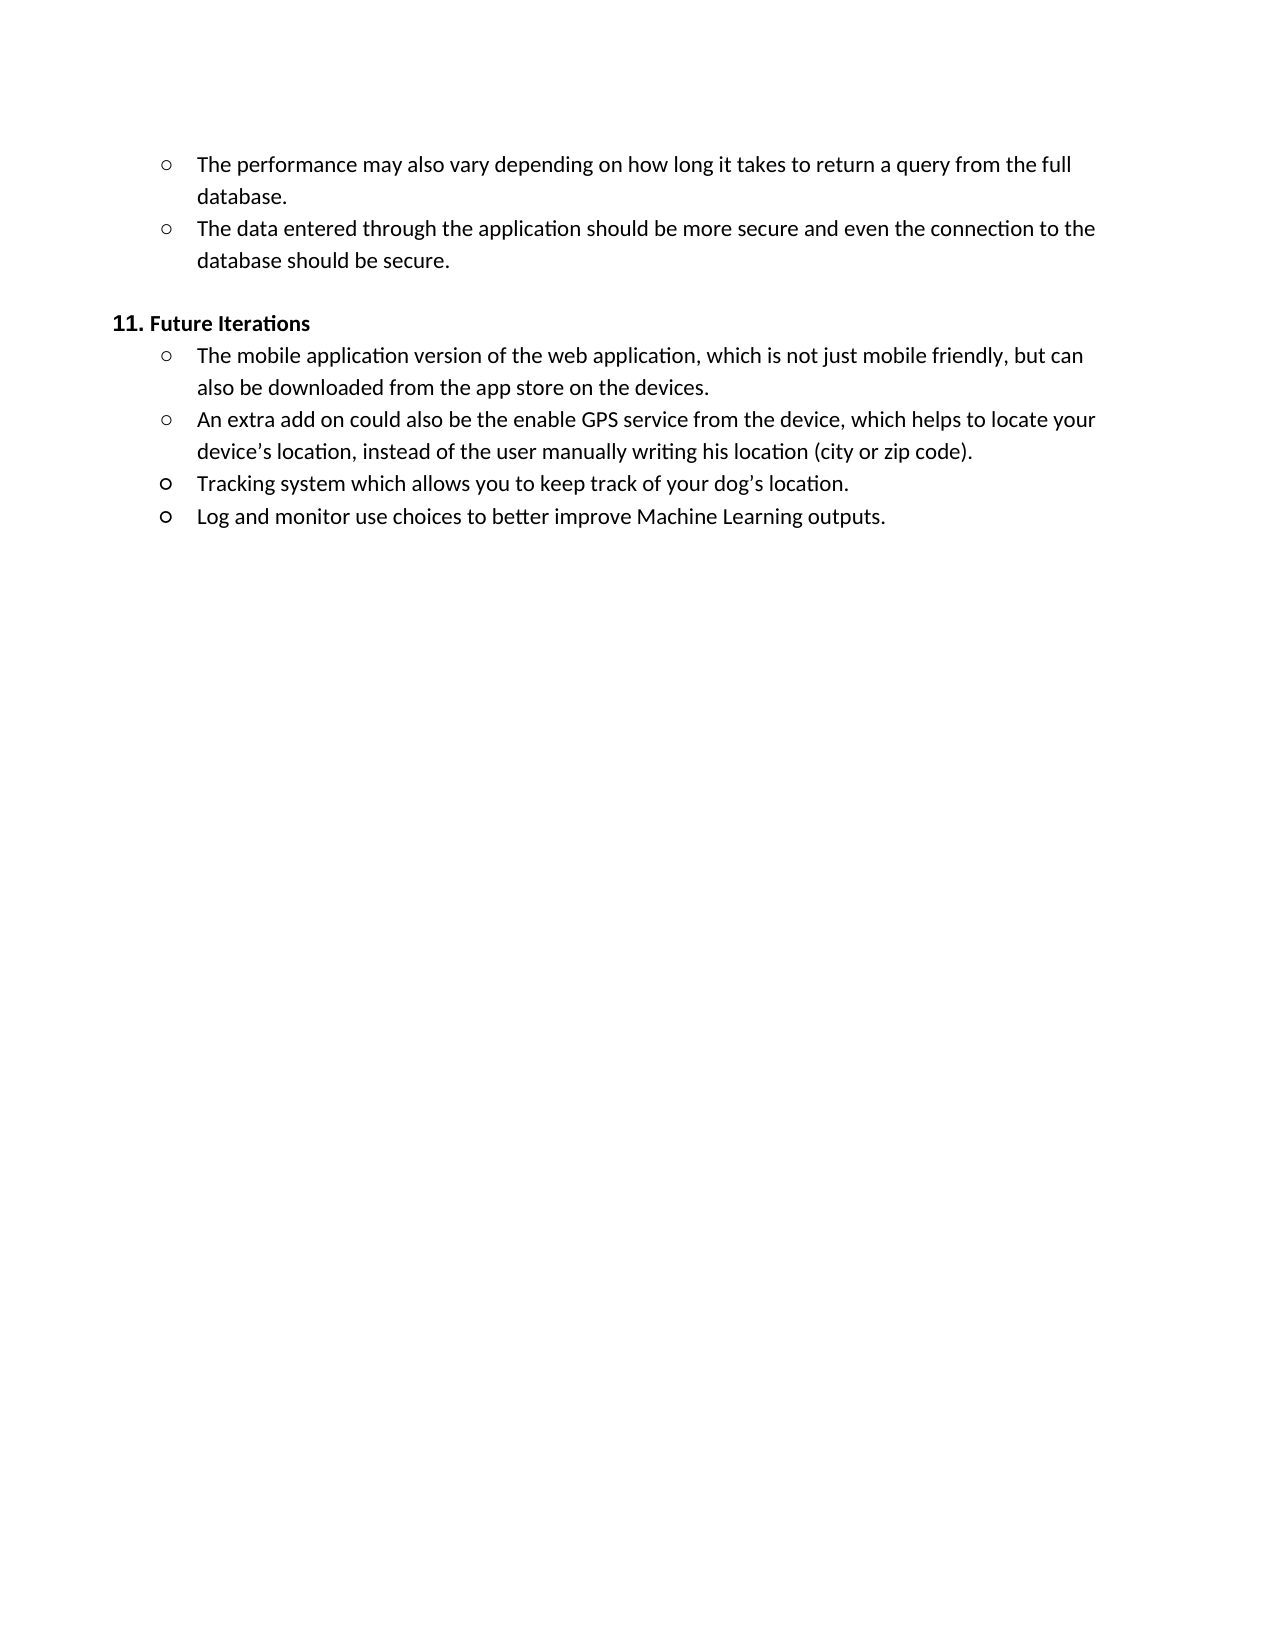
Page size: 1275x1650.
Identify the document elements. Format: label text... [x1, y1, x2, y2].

list The data entered through the application should be more secure and even the connection to the database should be secure. [159, 214, 1125, 305]
list Log and monitor use choices to better improve Machine Learning outputs. [159, 502, 1125, 530]
list An extra add on could also be the enable GPS service from the device, which helps to locate your device’s location, instead of the user manually writing his location (city or zip code). [159, 405, 1125, 465]
list Tracking system which allows you to keep track of your dog’s location. [159, 469, 1125, 498]
list The mobile application version of the web application, which is not just mobile friendly, but can also be downloaded from the app store on the devices. [159, 341, 1125, 401]
list The performance may also vary depending on how long it takes to return a query from the full database. [159, 150, 1125, 210]
list Future Iterations [112, 309, 1125, 337]
